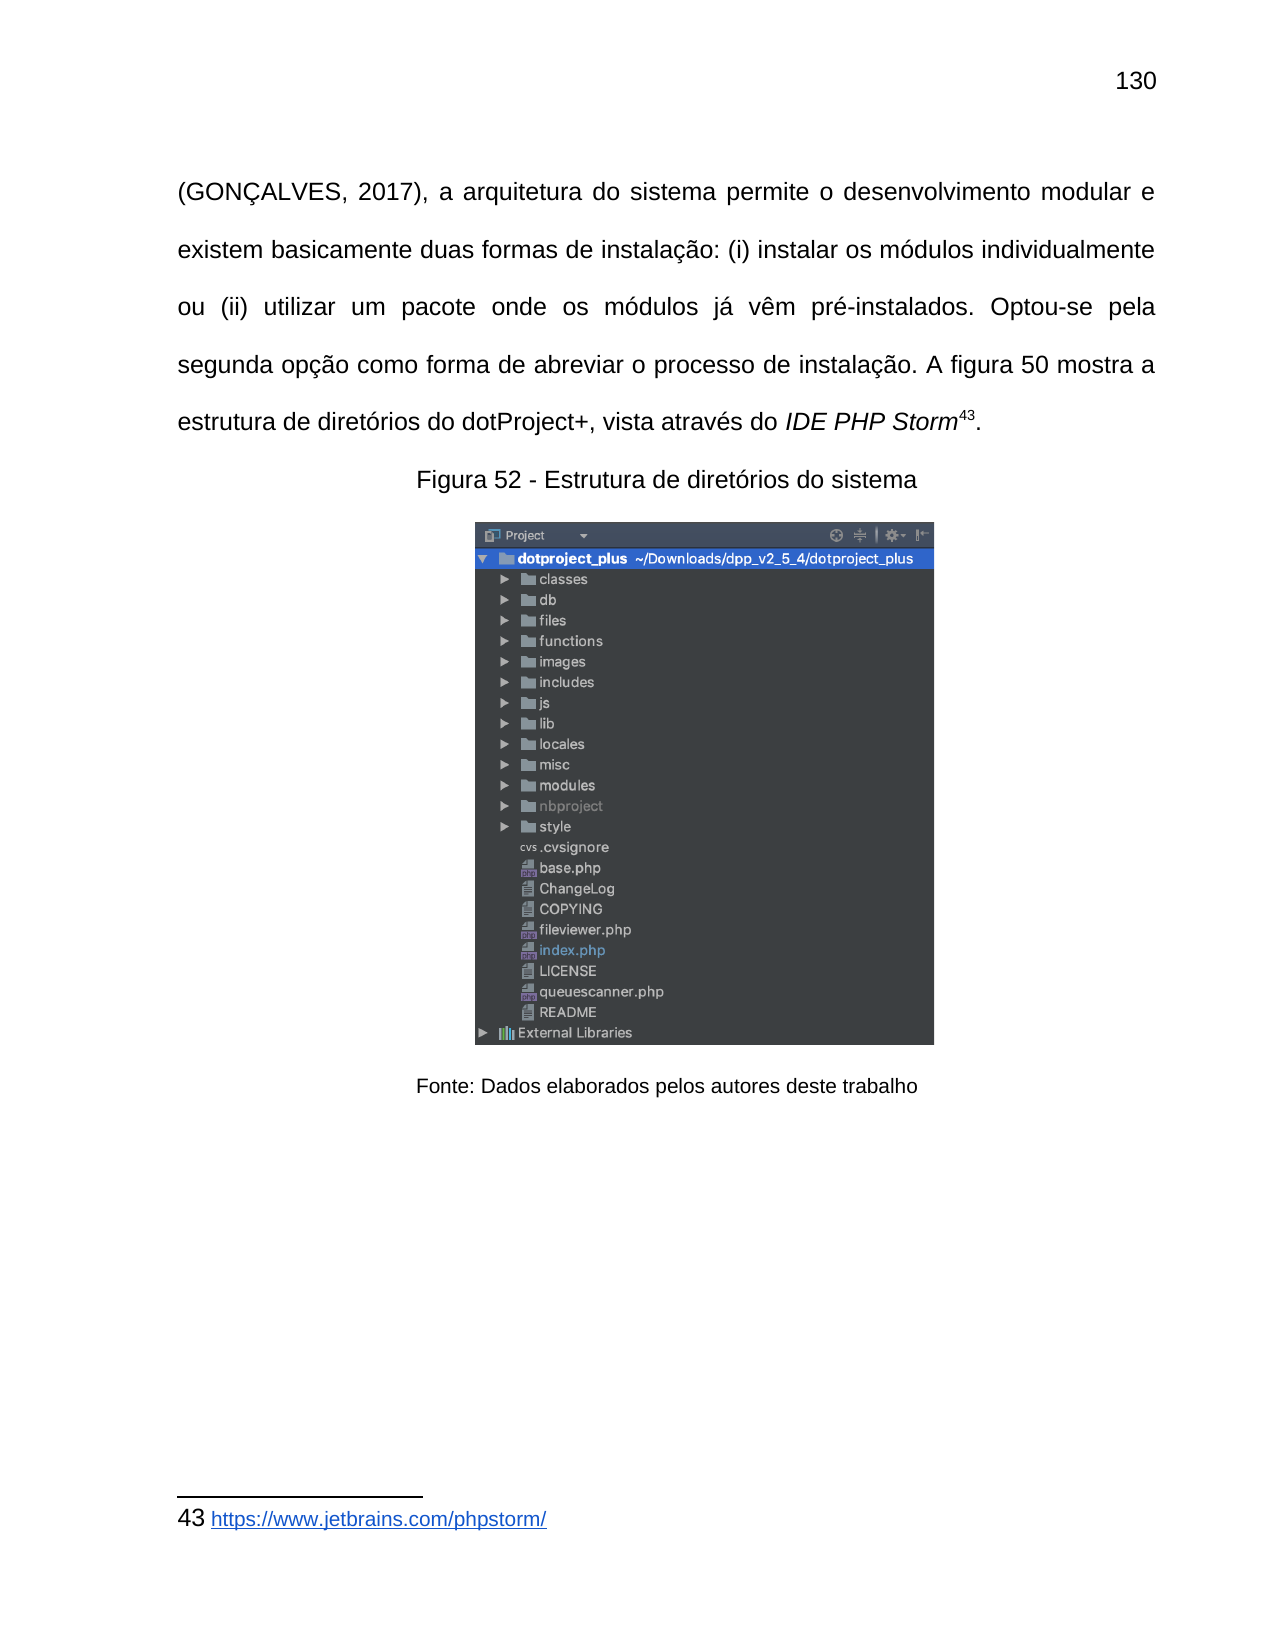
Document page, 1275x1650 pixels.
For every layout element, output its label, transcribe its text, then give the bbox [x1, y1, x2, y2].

text Fonte: Dados elaborados pelos autores deste trabalho [177, 1073, 1157, 1097]
picture [475, 522, 935, 1045]
text Figura 52 - Estrutura de diretórios do sistema [177, 465, 1157, 493]
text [177, 177, 1157, 436]
